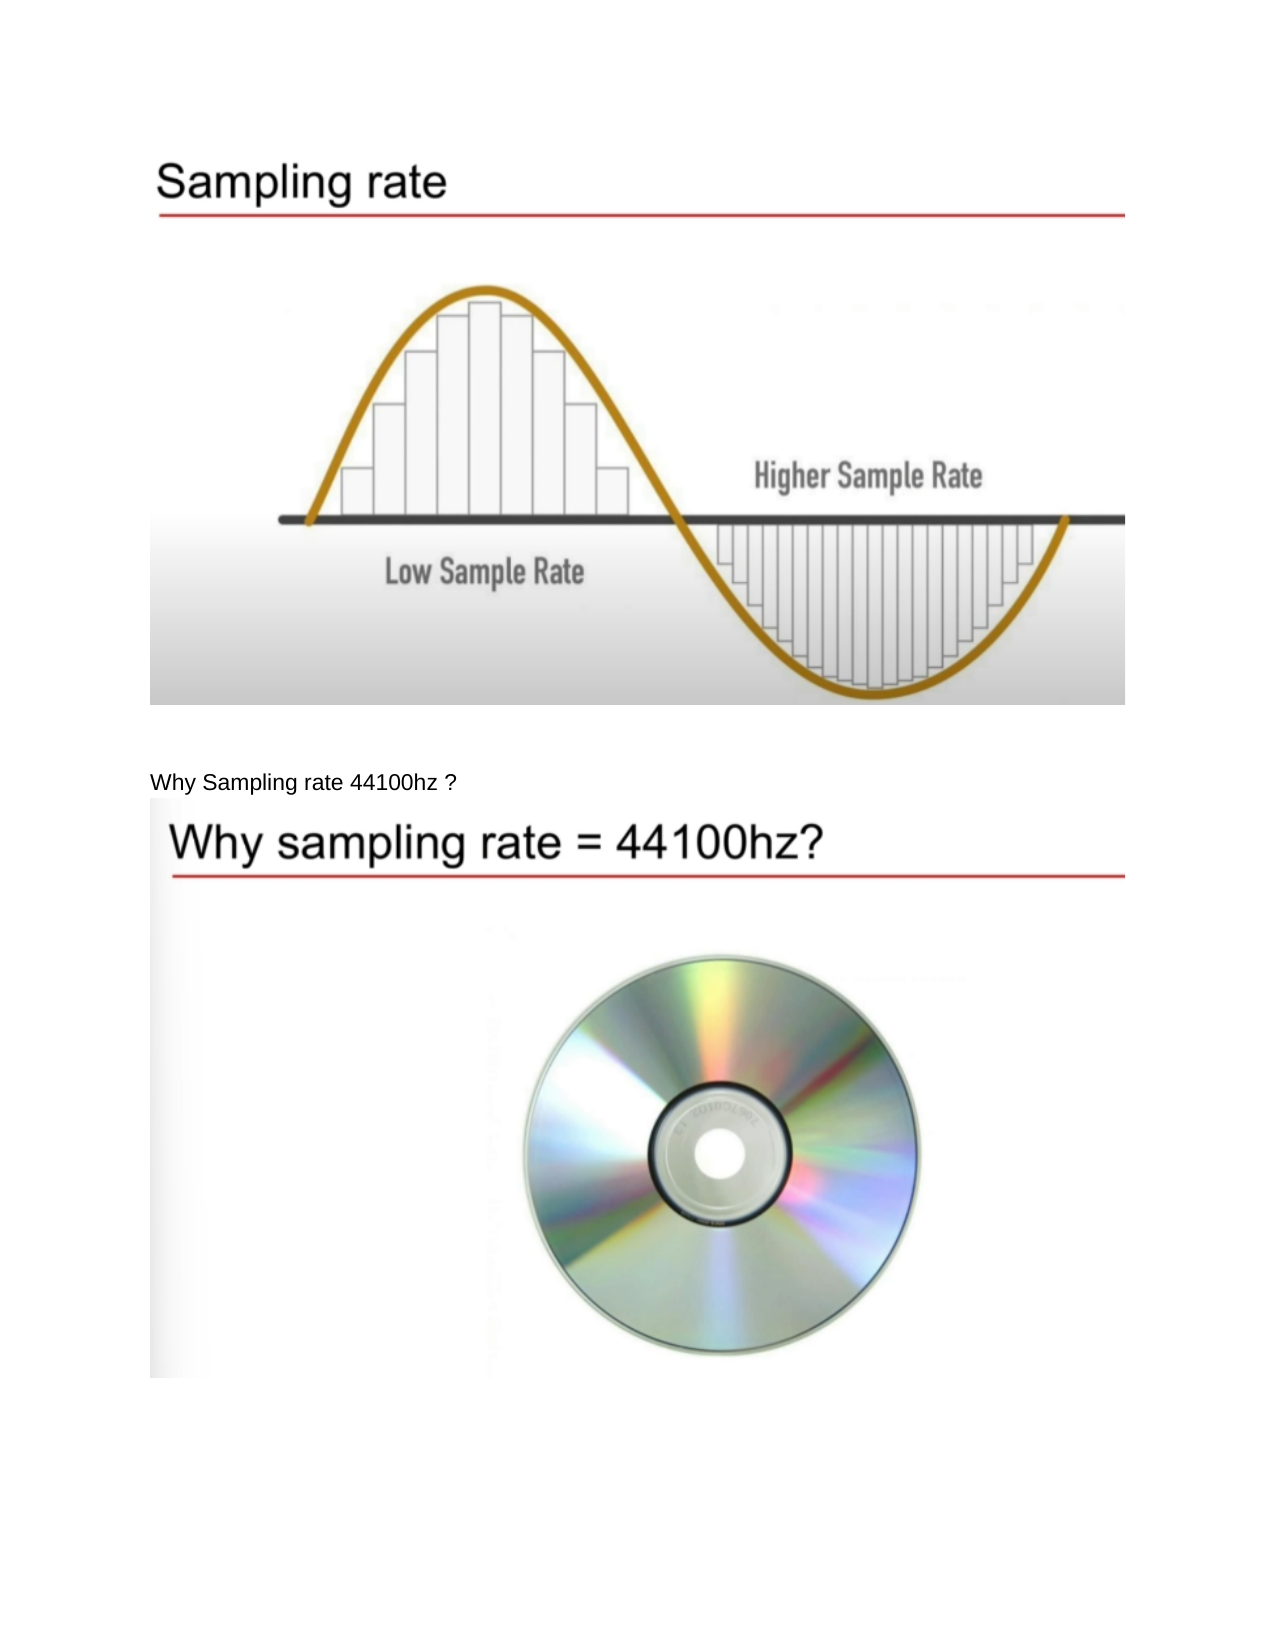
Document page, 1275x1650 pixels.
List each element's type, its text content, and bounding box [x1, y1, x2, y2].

text Why Sampling rate 44100hz ? [150, 768, 1125, 795]
picture [150, 798, 1125, 1378]
picture [150, 150, 1125, 705]
